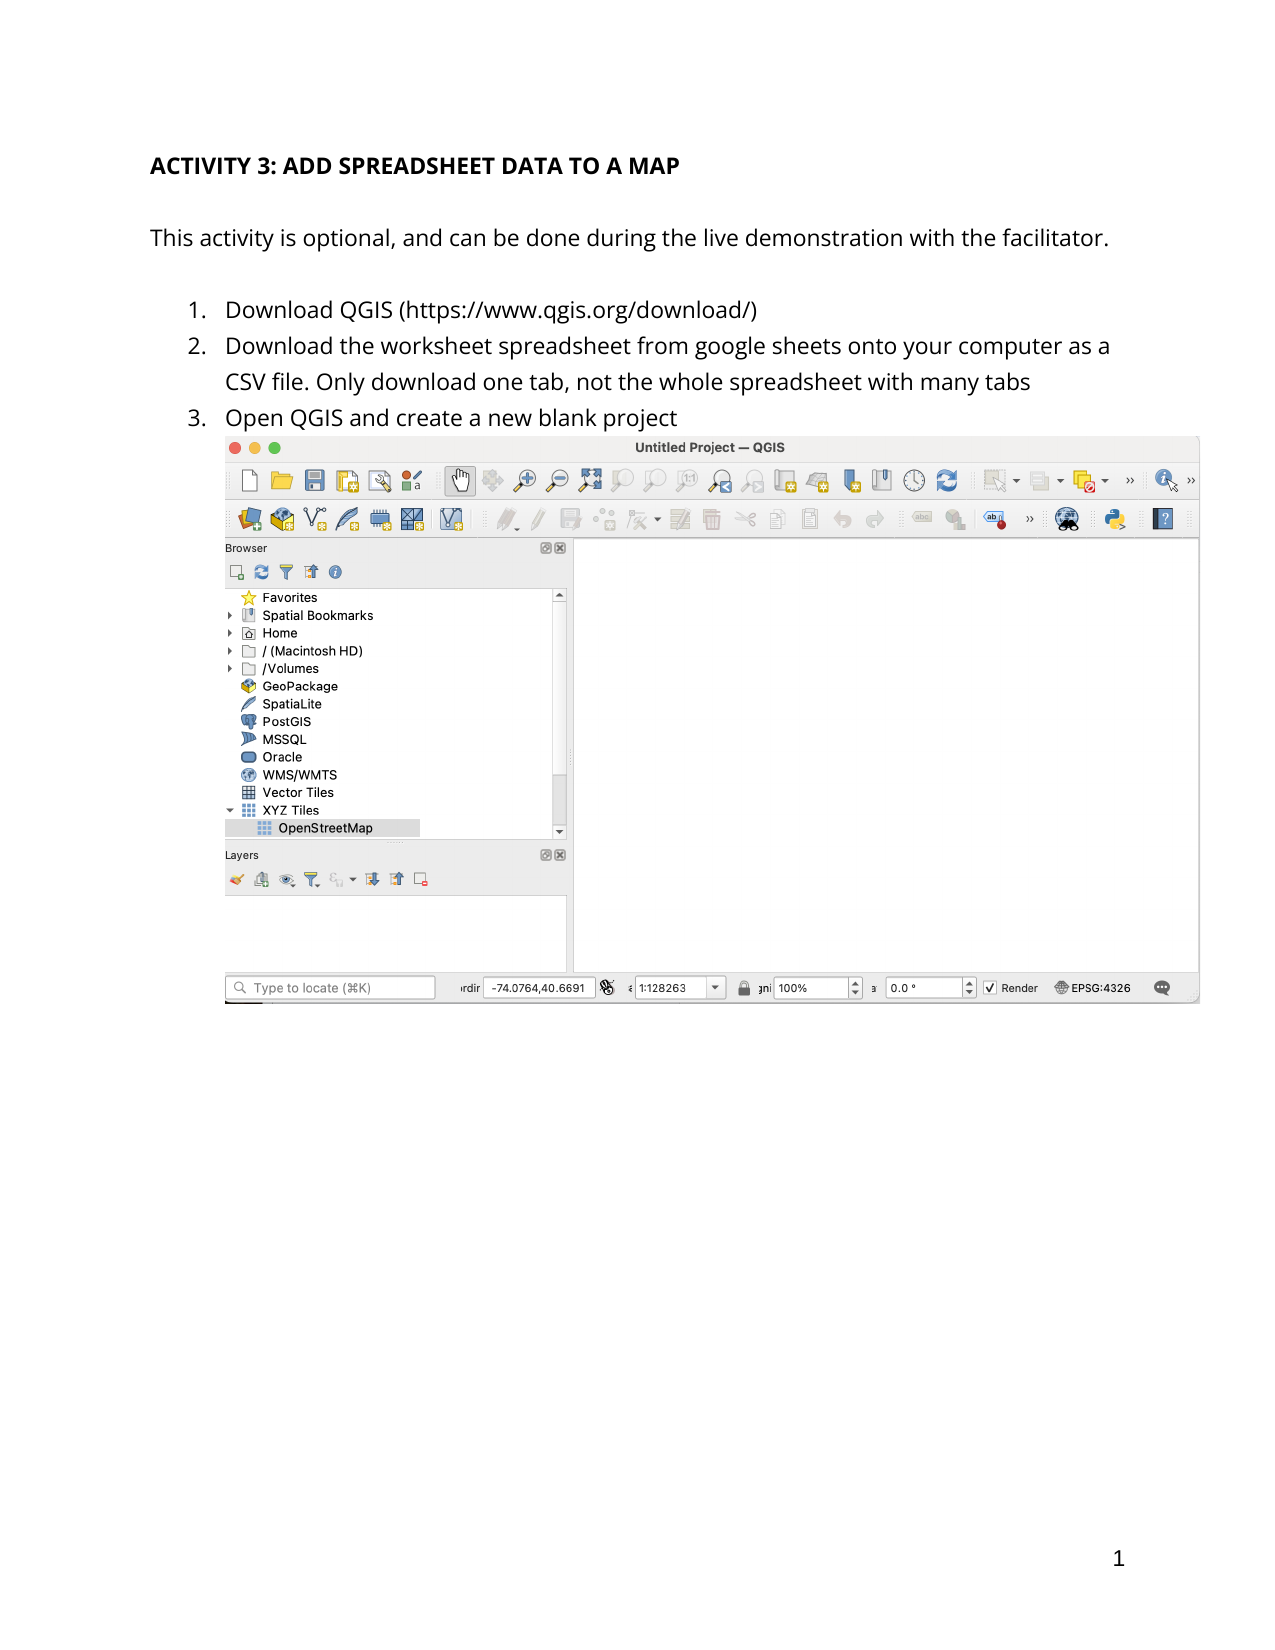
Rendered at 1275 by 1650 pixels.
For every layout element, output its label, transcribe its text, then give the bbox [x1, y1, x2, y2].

list Download QGIS (https://www.qgis.org/download/) [187, 294, 1125, 325]
text ACTIVITY 3: ADD SPREADSHEET DATA TO A MAP [150, 150, 1125, 181]
picture [225, 436, 1200, 1004]
text This activity is optional, and can be done during the live demonstration with the facilitator. [150, 222, 1125, 253]
list Download the worksheet spreadsheet from google sheets onto your computer as a CSV file. Only download one tab, not the whole spreadsheet with many tabs [187, 330, 1125, 397]
